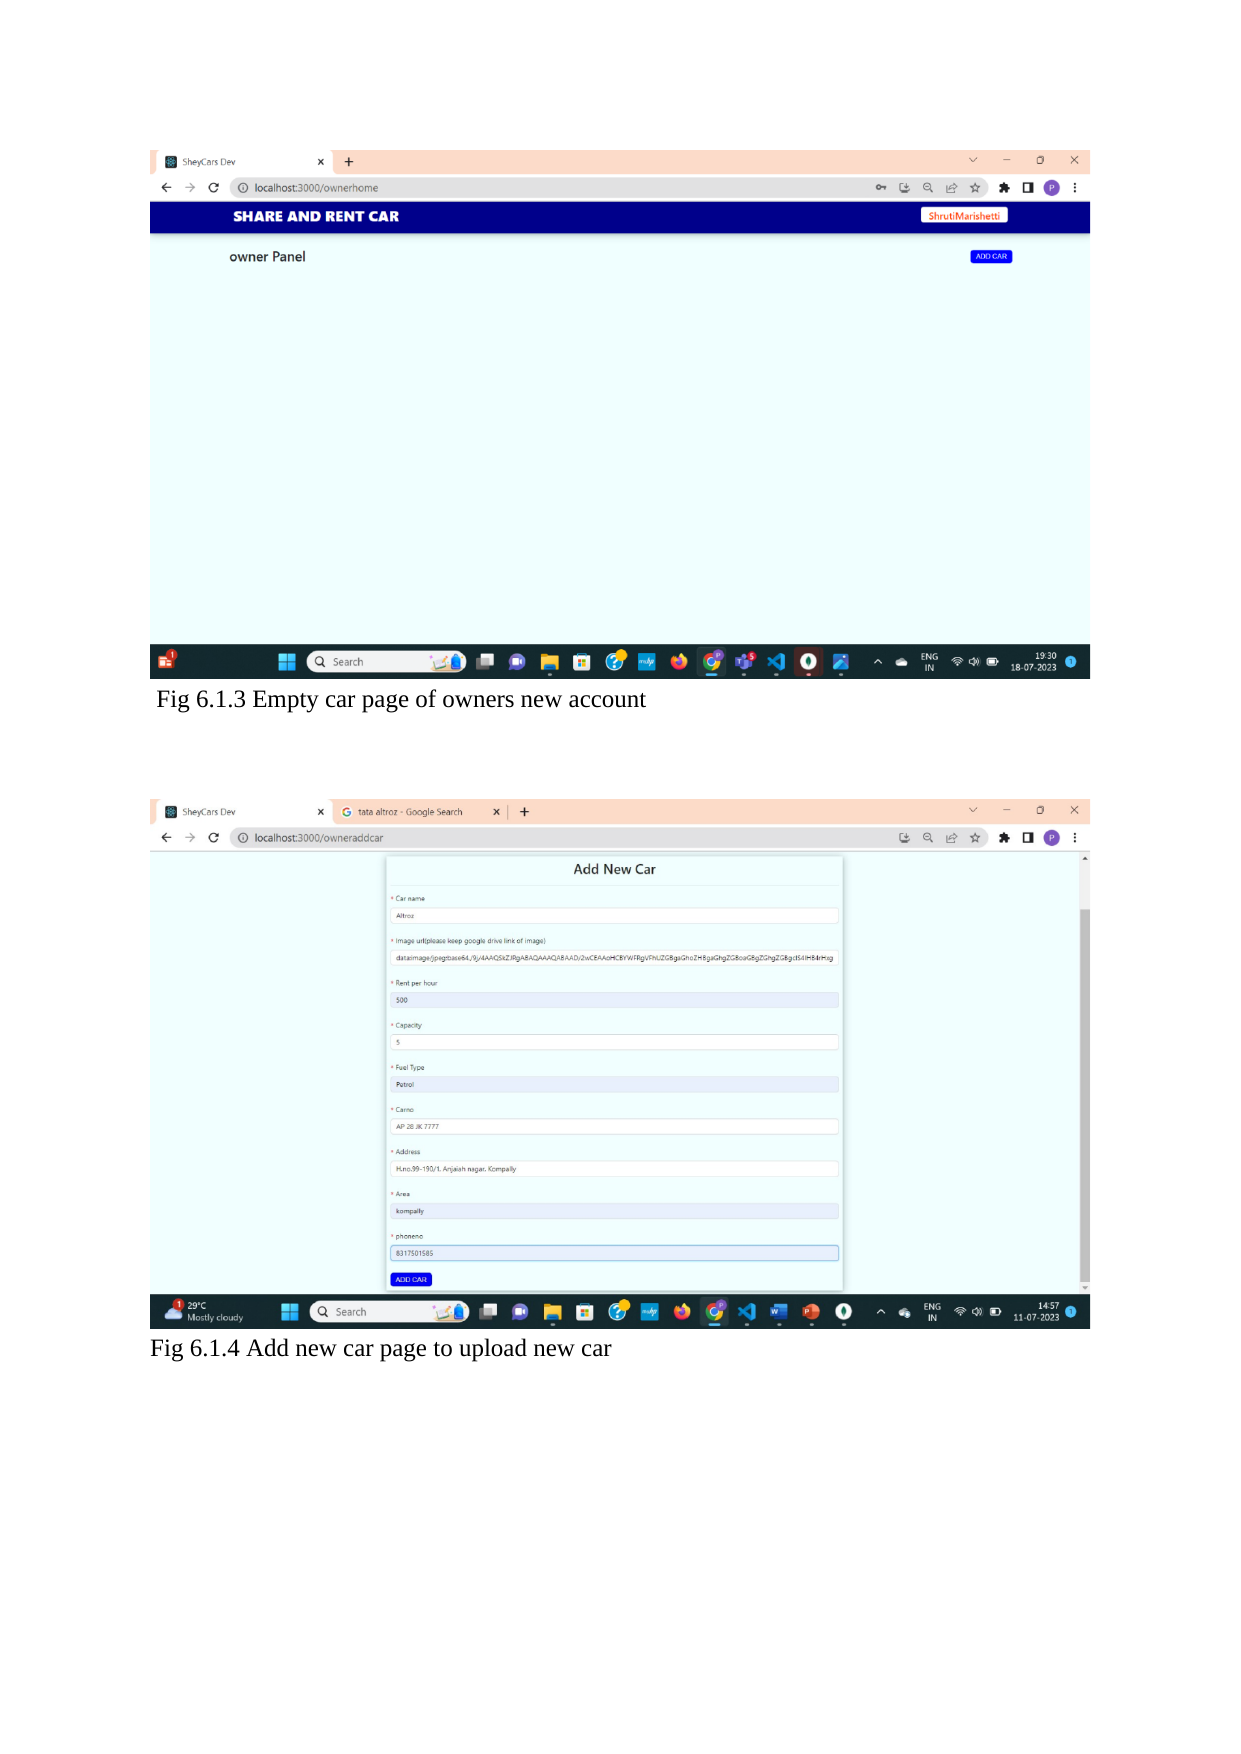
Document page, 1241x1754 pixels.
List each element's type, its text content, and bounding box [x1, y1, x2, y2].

text Fig 6.1.3 Empty car page of owners new account [150, 684, 1090, 713]
picture [150, 799, 1091, 1329]
text Fig 6.1.4 Add new car page to upload new car [150, 1333, 1090, 1362]
picture [150, 150, 1091, 679]
